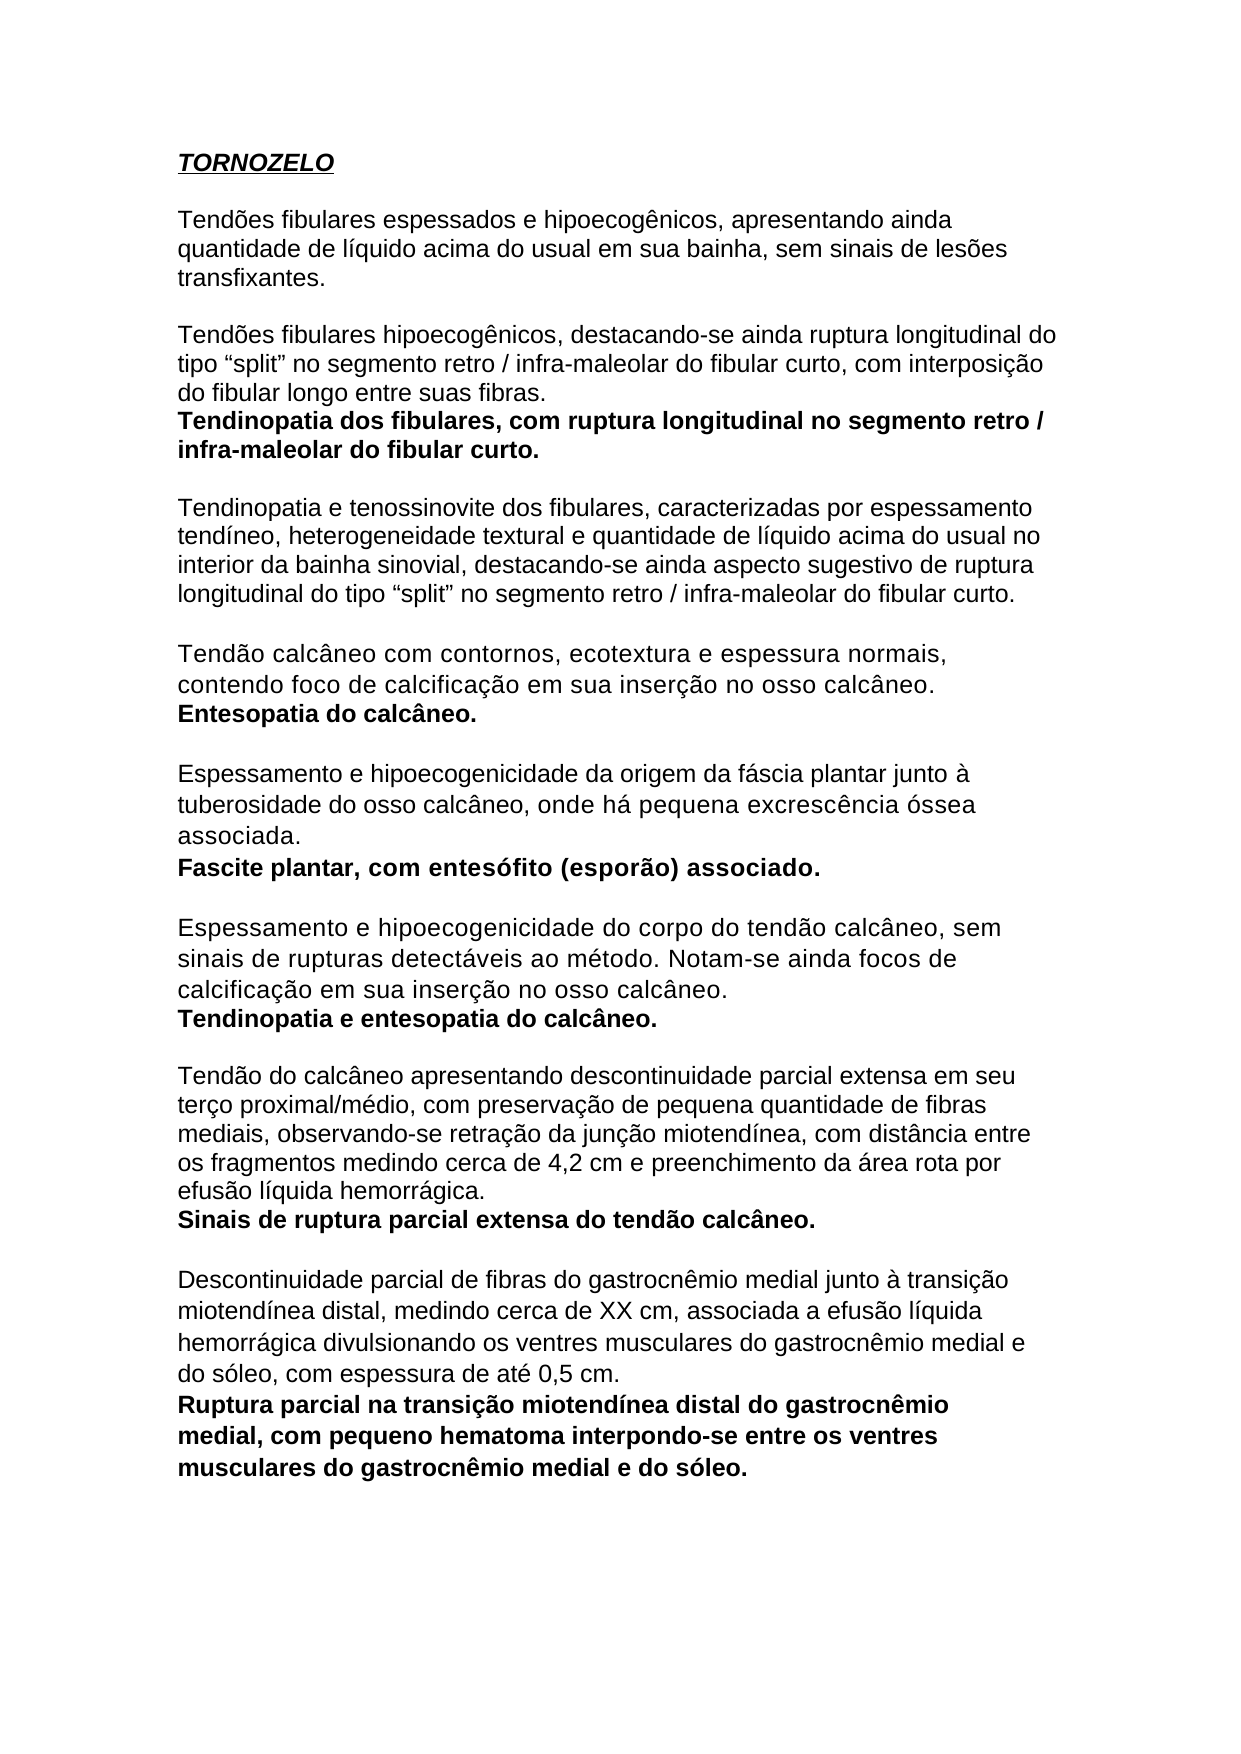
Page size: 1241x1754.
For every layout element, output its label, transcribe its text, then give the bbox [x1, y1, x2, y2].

text Entesopatia do calcâneo. [177, 699, 1063, 728]
text Tendões fibulares hipoecogênicos, destacando-se ainda ruptura longitudinal do tipo “split” no segmento retro / infra-maleolar do fibular curto, com interposição do fibular longo entre suas fibras. [547, 320, 1063, 406]
text Tendinopatia e entesopatia do calcâneo. [177, 1004, 1063, 1033]
text TORNOZELO [177, 148, 1063, 176]
text Tendão do calcâneo apresentando descontinuidade parcial extensa em seu terço proximal/médio, com preservação de pequena quantidade de fibras mediais, observando-se retração da junção miotendínea, com distância entre os fragmentos medindo cerca de 4,2 cm e preenchimento da área rota por efusão líquida hemorrágica. [177, 1061, 1063, 1205]
text Fascite plantar, com entesófito (esporão) associado. [177, 850, 1029, 881]
text Tendão calcâneo com contornos, ecotextura e espessura normais, contendo foco de calcificação em sua inserção no osso calcâneo. [177, 636, 1029, 699]
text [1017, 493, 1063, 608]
text Espessamento e hipoecogenicidade da origem da fáscia plantar junto à tuberosidade do osso calcâneo, onde há pequena excrescência óssea associada. [177, 756, 1029, 850]
text Ruptura parcial na transição miotendínea distal do gastrocnêmio medial, com pequeno hematoma interpondo-se entre os ventres musculares do gastrocnêmio medial e do sóleo. [177, 1388, 1029, 1481]
text Sinais de ruptura parcial extensa do tendão calcâneo. [177, 1205, 1063, 1234]
text Tendinopatia dos fibulares, com ruptura longitudinal no segmento retro / infra-maleolar do fibular curto. [177, 406, 1063, 464]
text Descontinuidade parcial de fibras do gastrocnêmio medial junto à transição miotendínea distal, medindo cerca de XX cm, associada a efusão líquida hemorrágica divulsionando os ventres musculares do gastrocnêmio medial e do sóleo, com espessura de até 0,5 cm. [177, 1263, 1029, 1388]
text Tendões fibulares espessados e hipoecogênicos, apresentando ainda quantidade de líquido acima do usual em sua bainha, sem sinais de lesões transfixantes. [177, 205, 1063, 291]
text Espessamento e hipoecogenicidade do corpo do tendão calcâneo, sem sinais de rupturas detectáveis ao método. Notam-se ainda focos de calcificação em sua inserção no osso calcâneo. [177, 910, 1029, 1004]
